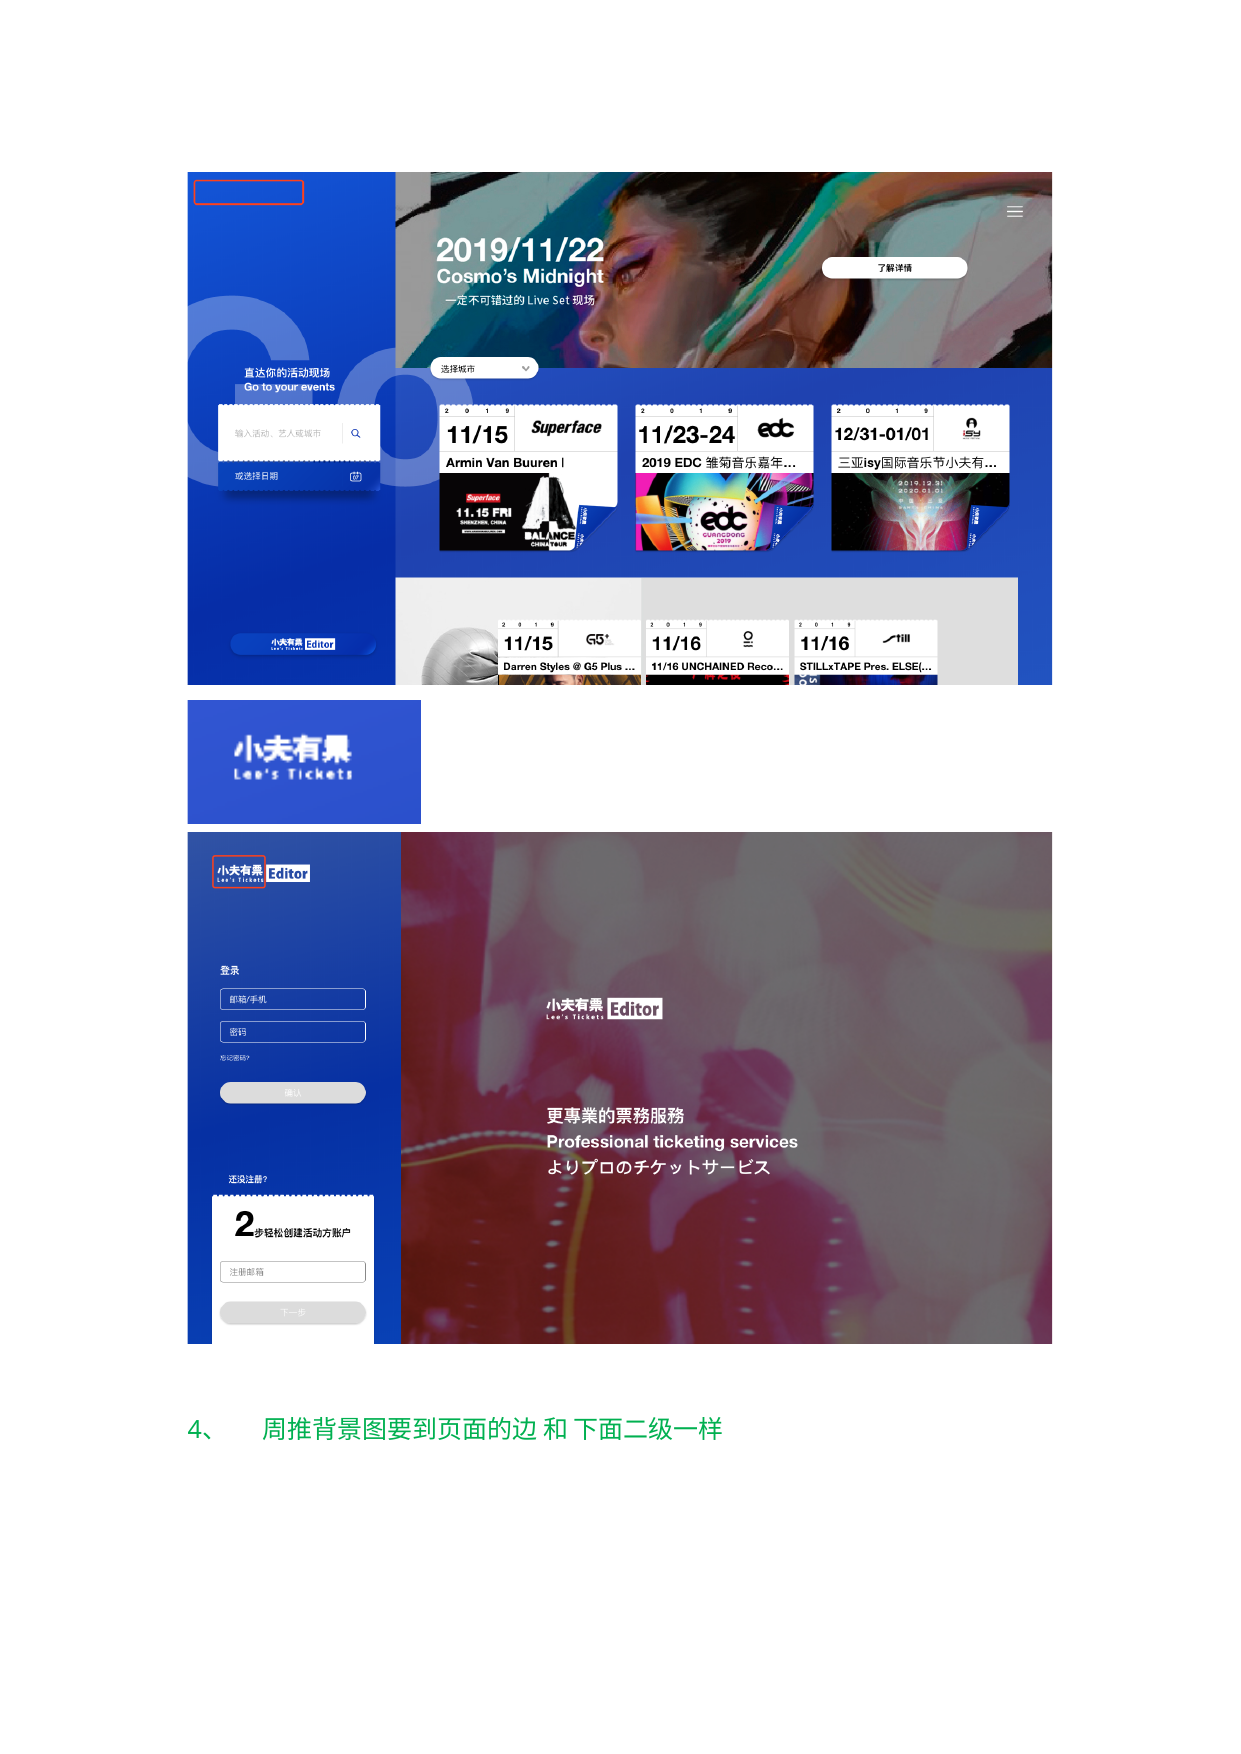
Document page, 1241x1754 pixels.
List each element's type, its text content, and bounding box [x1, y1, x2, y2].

picture [523, 239, 532, 261]
picture [524, 269, 533, 282]
picture [492, 296, 500, 304]
picture [187, 832, 1053, 1344]
picture [187, 172, 1053, 685]
list 周推背景图要到页面的边 和 下面二级一样 [187, 1406, 1053, 1450]
picture [187, 700, 421, 824]
picture [557, 238, 567, 261]
picture [508, 274, 516, 281]
picture [541, 239, 551, 261]
picture [546, 273, 551, 283]
picture [533, 269, 538, 282]
